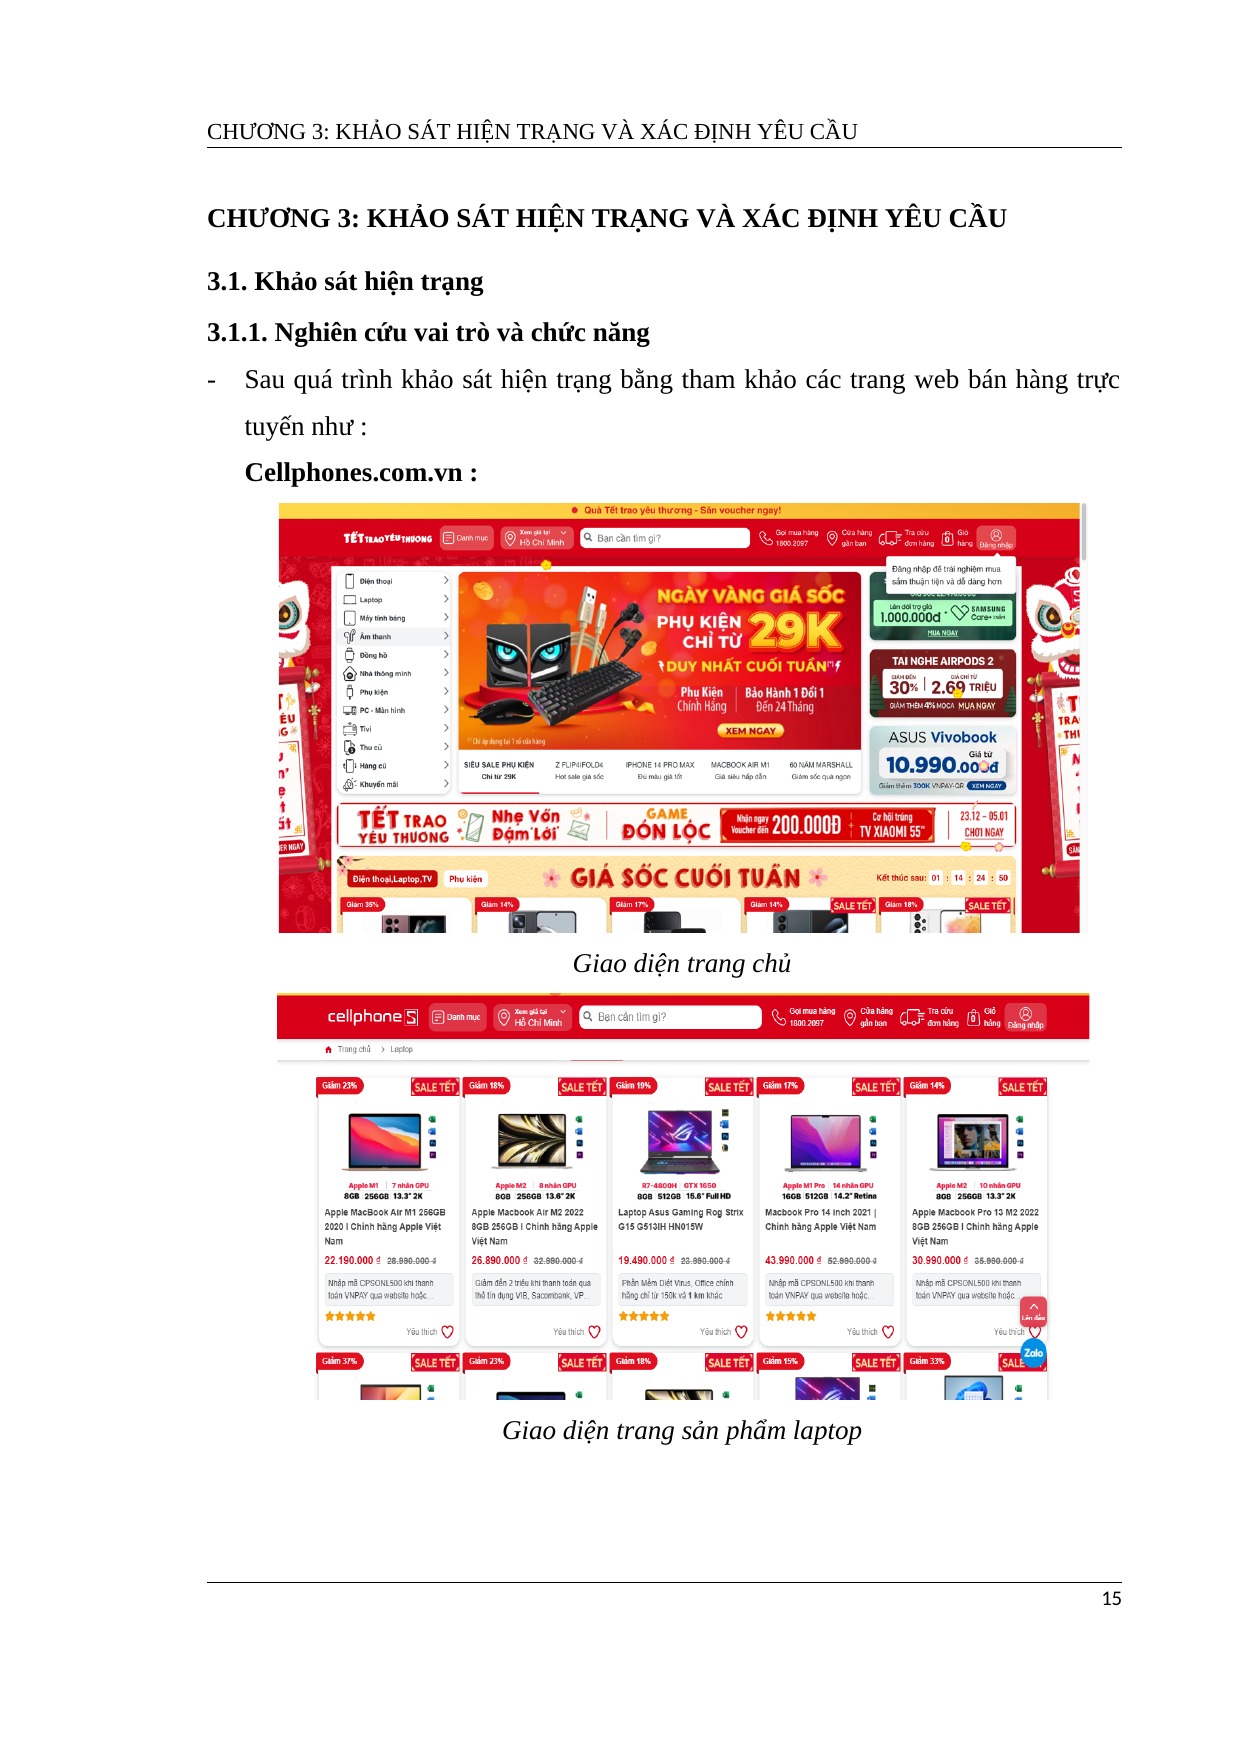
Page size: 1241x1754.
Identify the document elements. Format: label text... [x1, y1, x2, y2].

list Giao diện trang chủ [244, 947, 1122, 978]
list Giao diện trang sản phẩm laptop [244, 1414, 1122, 1445]
picture [277, 993, 1090, 1400]
list Sau quá trình khảo sát hiện trạng bằng tham khảo các trang web bán hàng trực tuyến như : [207, 363, 1122, 441]
subtitle 3.1. Khảo sát hiện trạng [207, 266, 1122, 297]
picture [278, 503, 1088, 933]
subtitle CHƯƠNG 3: KHẢO SÁT HIỆN TRẠNG VÀ XÁC ĐỊNH YÊU CẦU [207, 202, 1122, 233]
list Cellphones.com.vn : [244, 456, 1122, 487]
subtitle 3.1.1. Nghiên cứu vai trò và chức năng [207, 316, 1122, 347]
